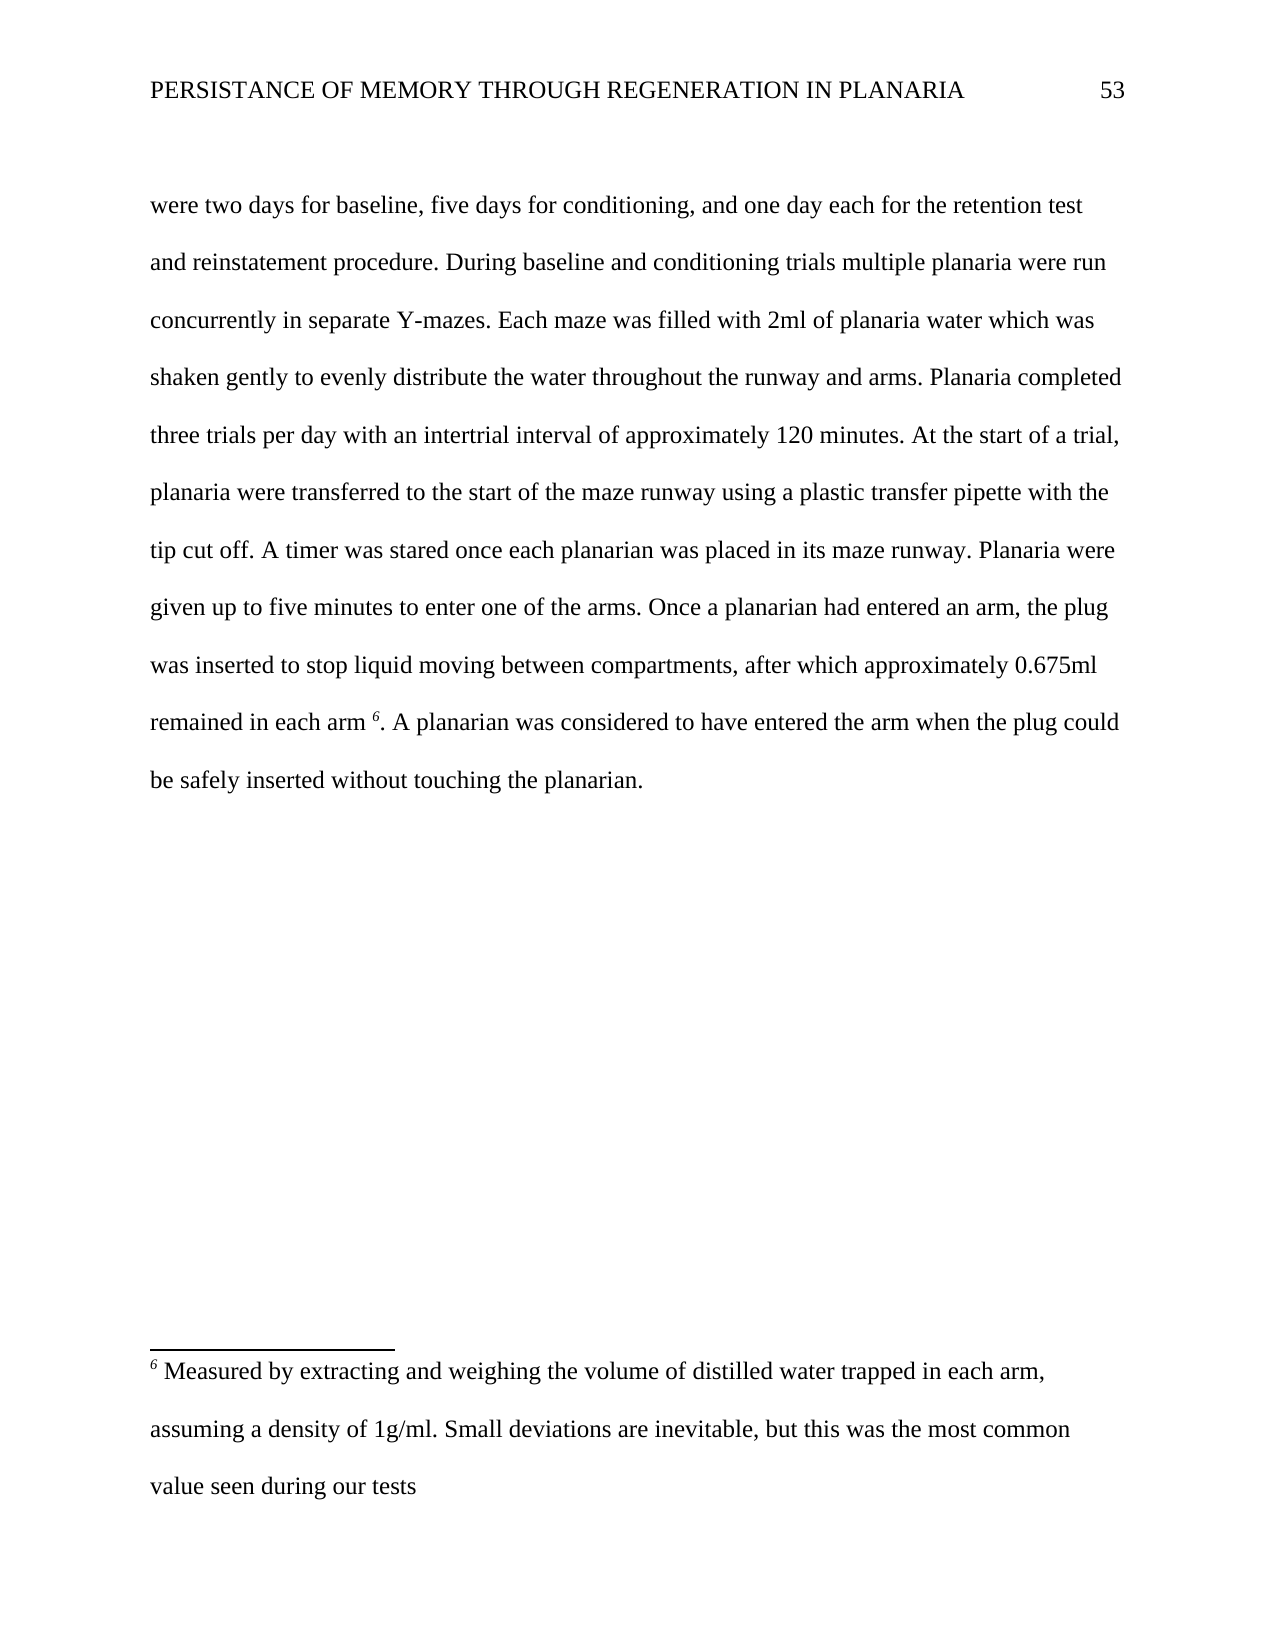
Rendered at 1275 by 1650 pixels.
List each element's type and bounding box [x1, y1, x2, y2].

text [150, 190, 1125, 794]
